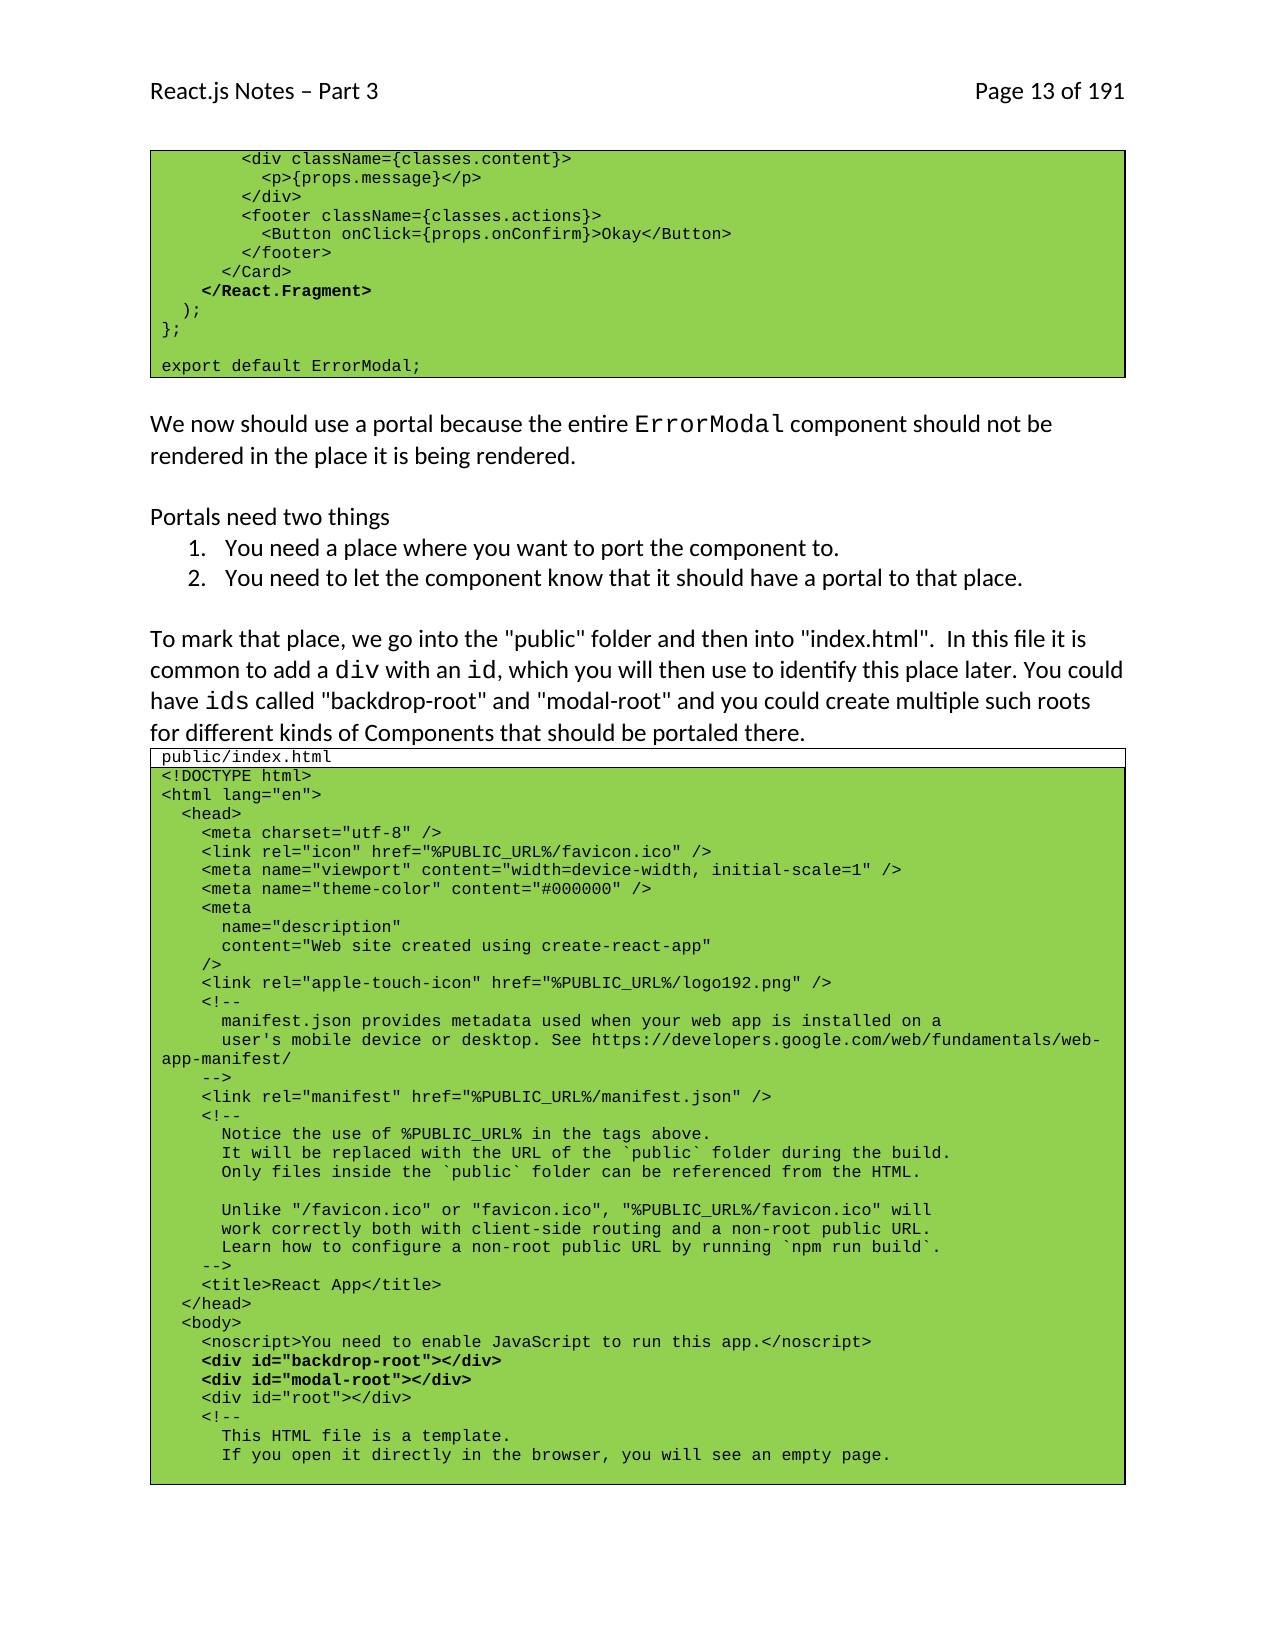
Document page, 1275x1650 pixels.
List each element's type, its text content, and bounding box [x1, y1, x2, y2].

text We now should use a portal because the entire ErrorModal component should not be rendered in the place it is being rendered. [150, 408, 1125, 471]
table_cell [151, 151, 1124, 377]
text To mark that place, we go into the "public" folder and then into "index.html". In this file it is common to add a div with an id, which you will then use to identify this place later. You could have ids called "backdrop-root" and "modal-root" and you could create multiple such roots for different kinds of Components that should be portaled there. [150, 623, 1125, 748]
text Portals need two things [150, 501, 1125, 532]
list You need to let the component know that it should have a portal to that place. [187, 562, 1125, 593]
table_header public/index.html [151, 749, 1125, 767]
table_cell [151, 768, 1124, 1484]
list You need a place where you want to port the component to. [187, 532, 1125, 562]
